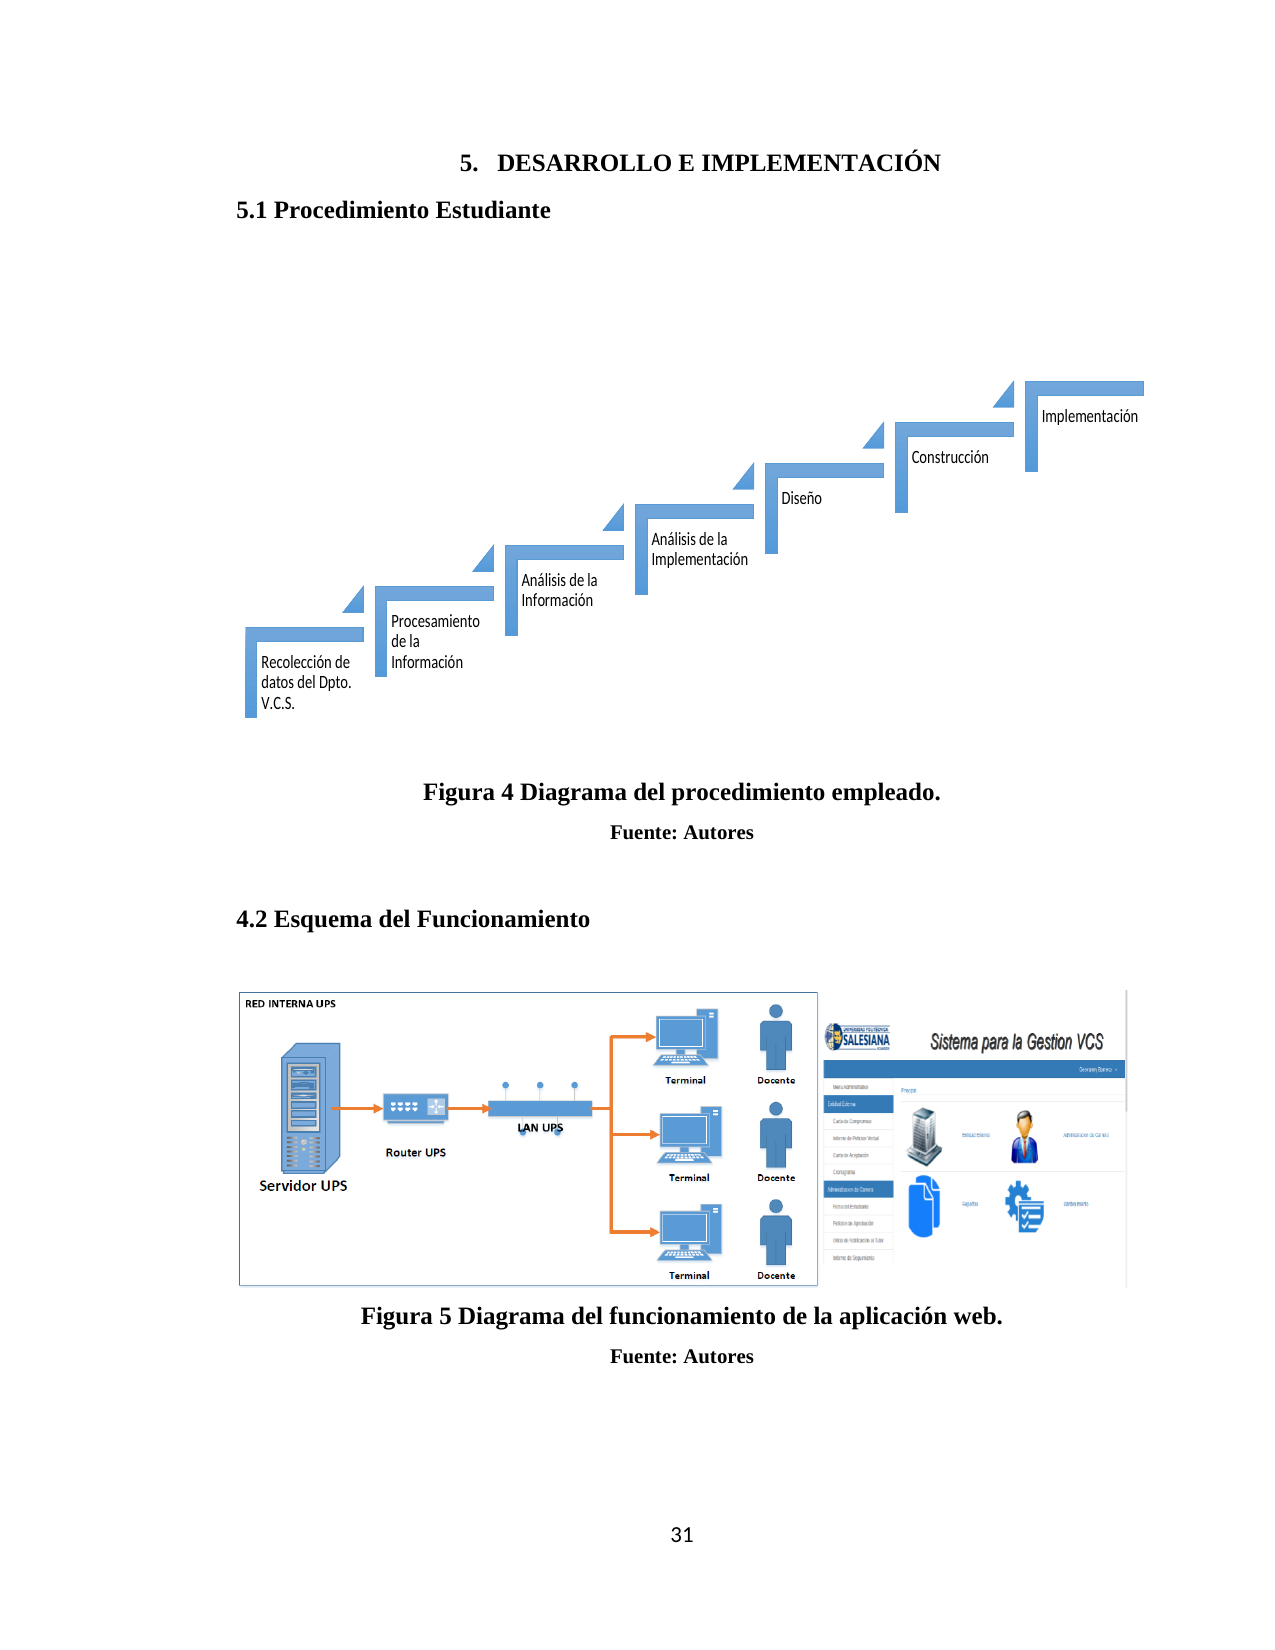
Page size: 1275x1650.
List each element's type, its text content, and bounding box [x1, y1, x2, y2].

subtitle 5.1 Procedimiento Estudiante [236, 195, 1127, 224]
text Figura 4 Diagrama del procedimiento empleado. [236, 777, 1127, 806]
text Figura 5 Diagrama del funcionamiento de la aplicación web. [236, 1301, 1127, 1330]
subtitle DESARROLLO E IMPLEMENTACIÓN [274, 148, 1127, 176]
text Fuente: Autores [236, 1344, 1127, 1368]
picture [236, 990, 1128, 1288]
subtitle 4.2 Esquema del Funcionamiento [236, 904, 1127, 932]
text Fuente: Autores [236, 820, 1127, 844]
